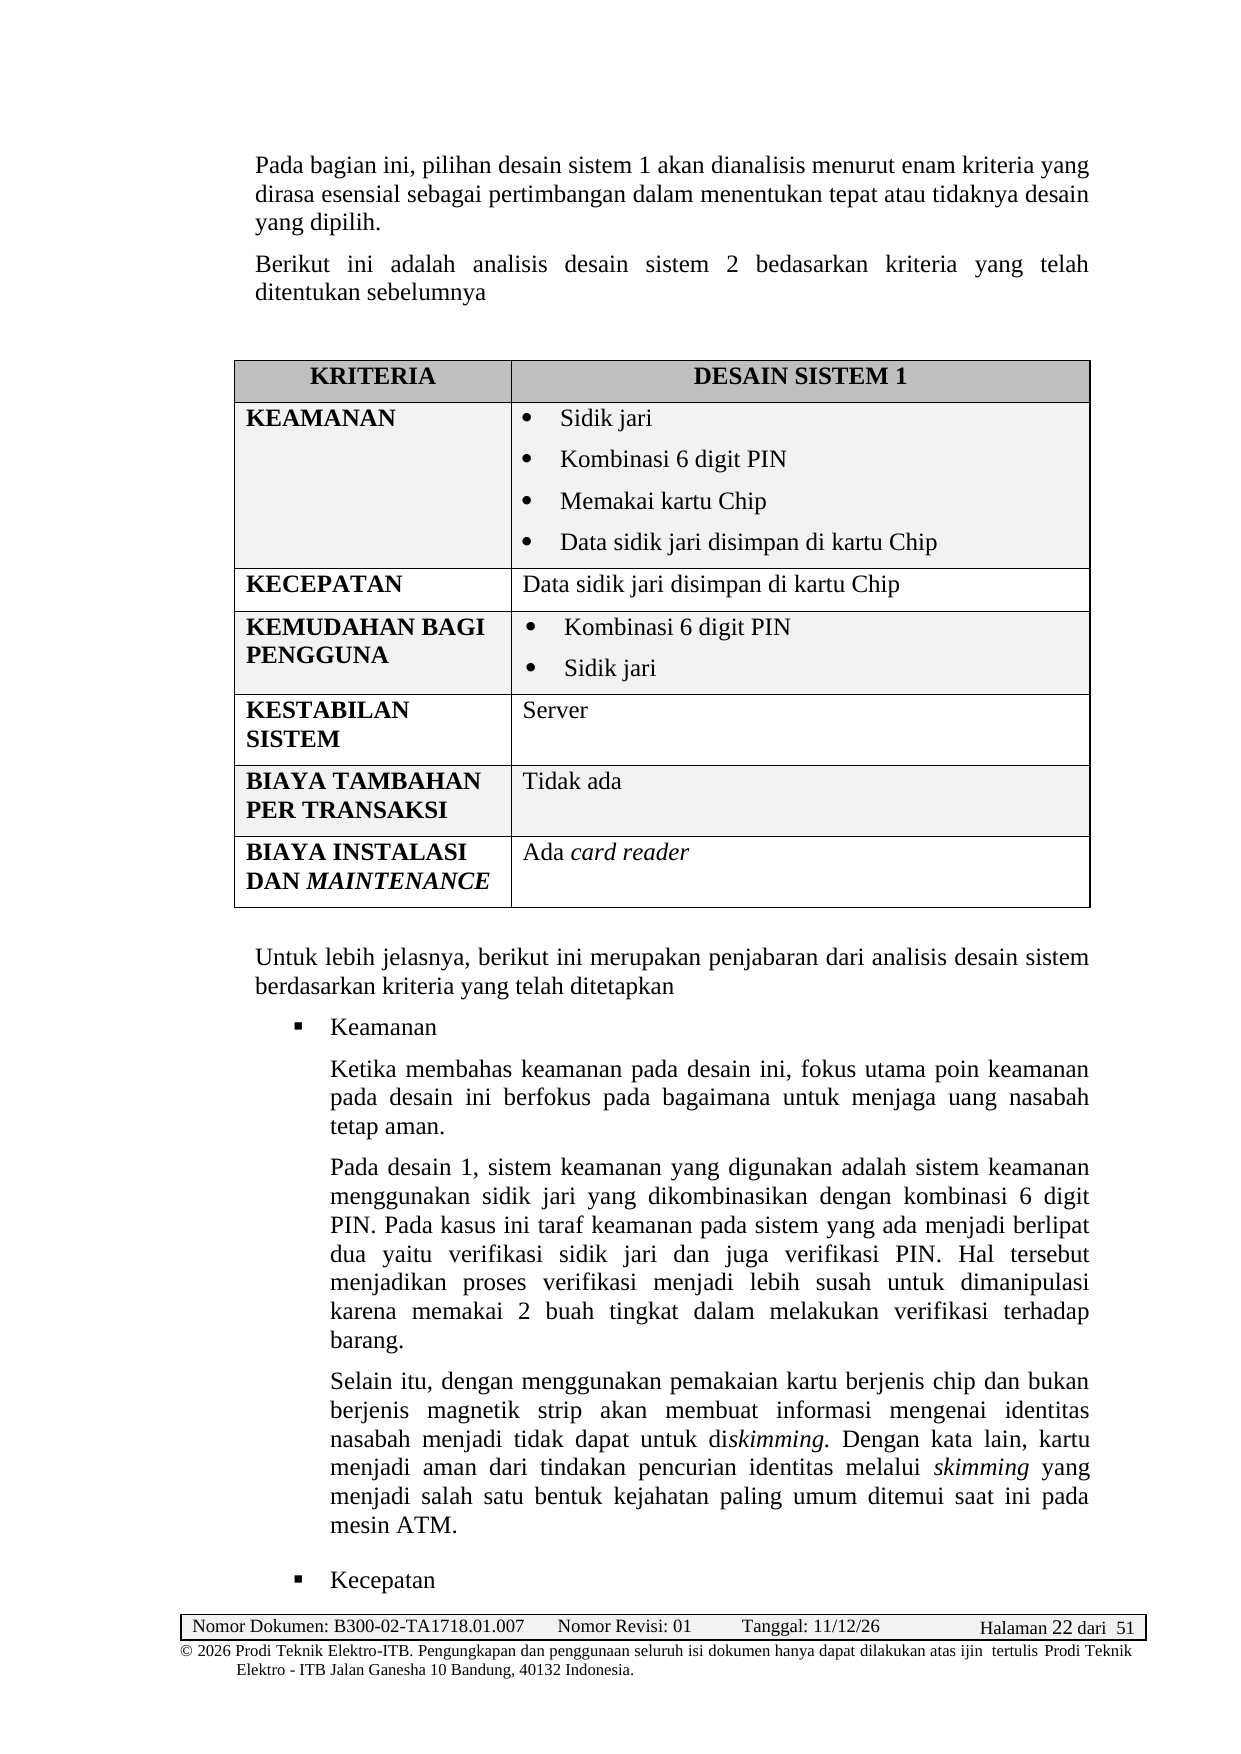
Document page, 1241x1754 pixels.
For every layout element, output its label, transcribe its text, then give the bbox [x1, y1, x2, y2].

table_cell Kestabilan sistem [235, 695, 511, 765]
table_header Kriteria [235, 361, 511, 402]
table_cell Keamanan [235, 403, 511, 568]
table_cell Kemudahan bagi pengguna [235, 612, 511, 694]
text Pada bagian ini, pilihan desain sistem 1 akan dianalisis menurut enam kriteria yang dirasa esensial sebagai pertimbangan dalam menentukan tepat atau tidaknya desain yang dipilih. [255, 150, 1090, 236]
table_cell Data sidik jari disimpan di kartu Chip [512, 569, 1089, 611]
text Untuk lebih jelasnya, berikut ini merupakan penjabaran dari analisis desain sistem berdasarkan kriteria yang telah ditetapkan [255, 942, 1090, 1000]
list Keamanan [292, 1012, 1090, 1041]
text Berikut ini adalah analisis desain sistem 2 bedasarkan kriteria yang telah ditentukan sebelumnya [255, 249, 1090, 306]
list Kecepatan [292, 1566, 1090, 1594]
table_cell Sidik jari Kombinasi 6 digit PIN Memakai kartu Chip Data sidik jari disimpan di kartu Chip [512, 403, 1089, 568]
table_cell Ada card reader [512, 837, 1089, 907]
table_cell Tidak ada [512, 766, 1089, 836]
table_cell Kecepatan [235, 569, 511, 611]
table_cell Server [512, 695, 1089, 765]
table_header Desain sistem 1 [512, 361, 1089, 402]
text Pada desain 1, sistem keamanan yang digunakan adalah sistem keamanan menggunakan sidik jari yang dikombinasikan dengan kombinasi 6 digit PIN. Pada kasus ini taraf keamanan pada sistem yang ada menjadi berlipat dua yaitu verifikasi sidik jari dan juga verifikasi PIN. Hal tersebut menjadikan proses verifikasi menjadi lebih susah untuk dimanipulasi karena memakai 2 buah tingkat dalam melakukan verifikasi terhadap barang. [330, 1152, 1090, 1354]
table_cell Kombinasi 6 digit PIN Sidik jari [512, 612, 1089, 694]
table_cell Biaya instalasi dan maintenance [235, 837, 511, 907]
text Ketika membahas keamanan pada desain ini, fokus utama poin keamanan pada desain ini berfokus pada bagaimana untuk menjaga uang nasabah tetap aman. [330, 1054, 1090, 1140]
text Selain itu, dengan menggunakan pemakaian kartu berjenis chip dan bukan berjenis magnetik strip akan membuat informasi mengenai identitas nasabah menjadi tidak dapat untuk diskimming. Dengan kata lain, kartu menjadi aman dari tindakan pencurian identitas melalui skimming yang menjadi salah satu bentuk kejahatan paling umum ditemui saat ini pada mesin ATM. [330, 1366, 1090, 1539]
table_cell Biaya tambahan per transaksi [235, 766, 511, 836]
